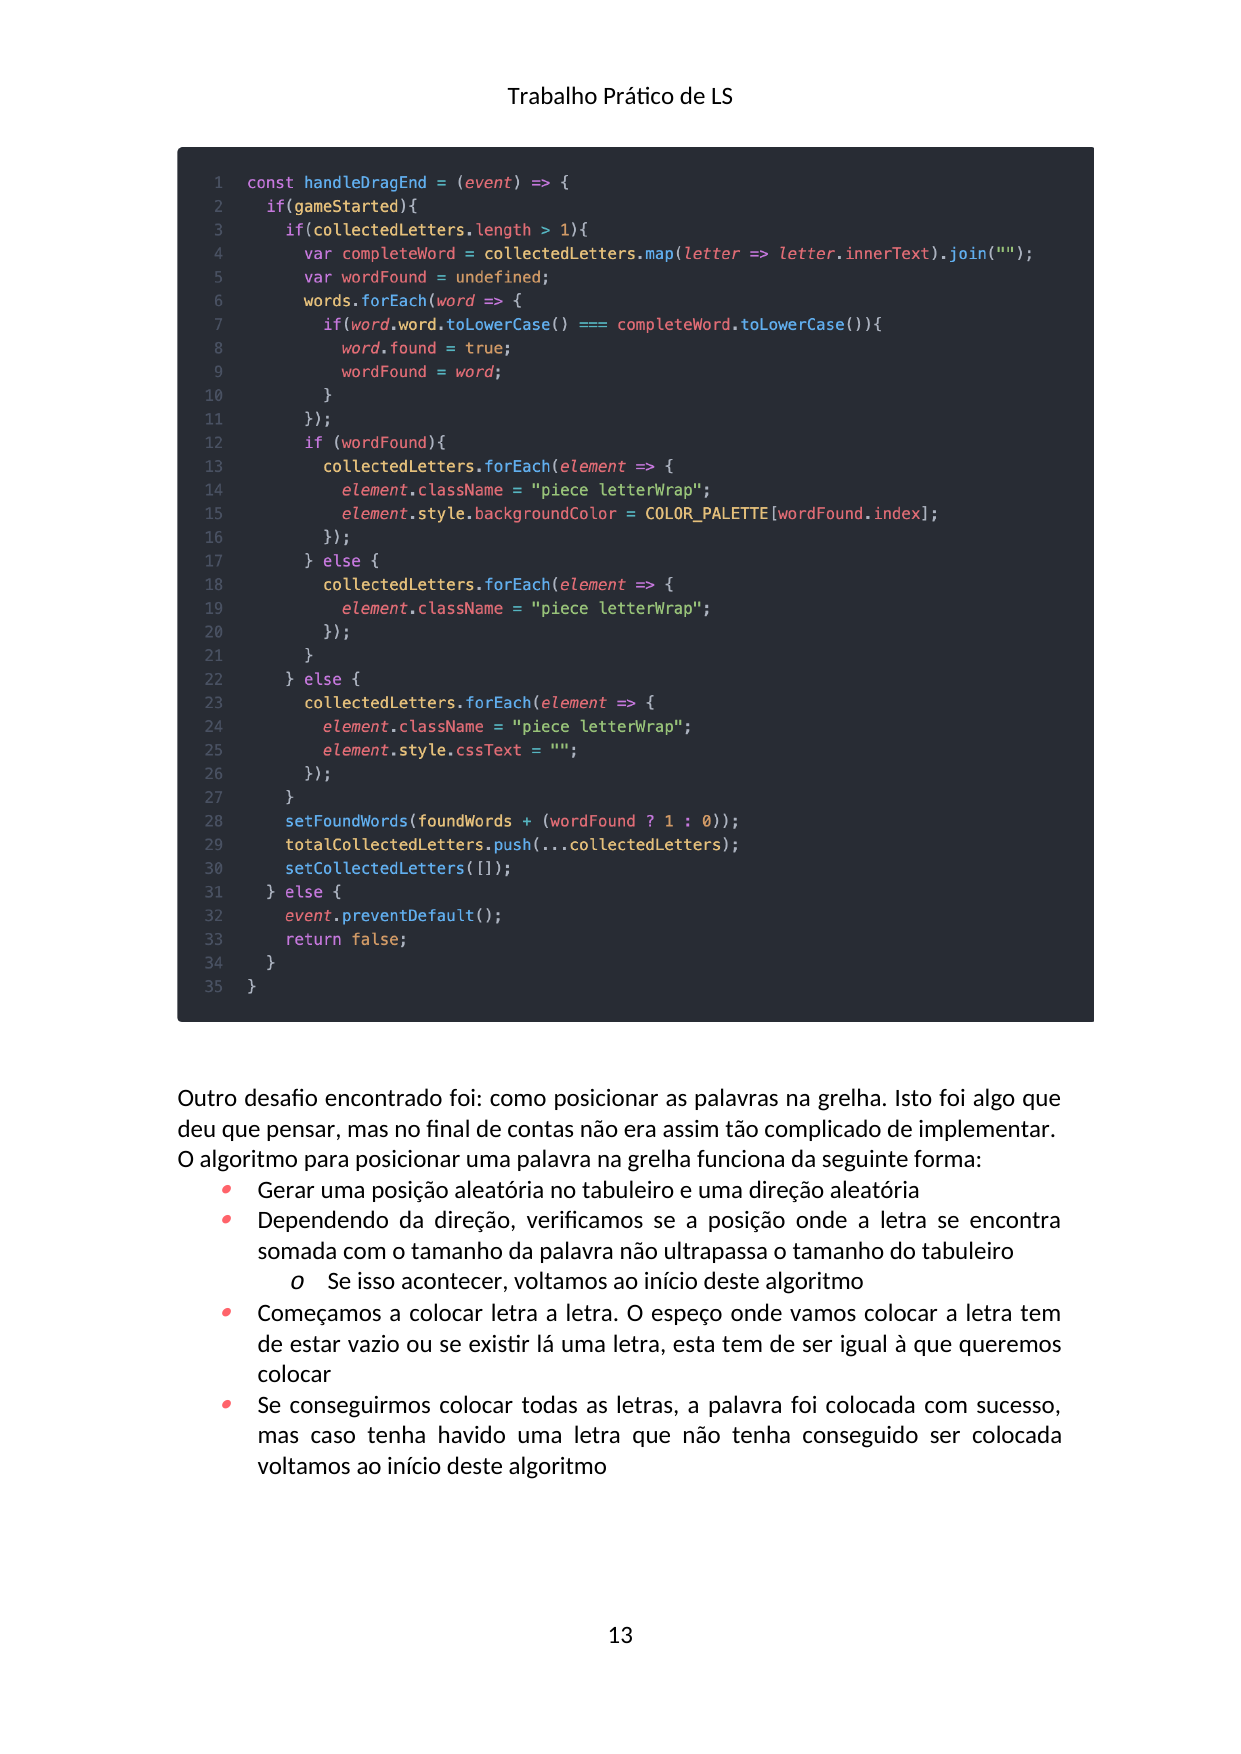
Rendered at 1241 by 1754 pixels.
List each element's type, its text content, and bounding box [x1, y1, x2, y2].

text O algoritmo para posicionar uma palavra na grelha funciona da seguinte forma: [177, 1143, 1063, 1174]
list Se isso acontecer, voltamos ao início deste algoritmo [290, 1266, 1063, 1297]
list Se conseguirmos colocar todas as letras, a palavra foi colocada com sucesso, mas caso tenha havido uma letra que não tenha conseguido ser colocada voltamos ao início deste algoritmo [220, 1389, 1063, 1480]
list Começamos a colocar letra a letra. O espeço onde vamos colocar a letra tem de estar vazio ou se existir lá uma letra, esta tem de ser igual à que queremos colocar [220, 1297, 1063, 1389]
list Gerar uma posição aleatória no tabuleiro e uma direção aleatória [220, 1174, 1063, 1204]
list Dependendo da direção, verificamos se a posição onde a letra se encontra somada com o tamanho da palavra não ultrapassa o tamanho do tabuleiro [220, 1204, 1063, 1266]
picture [177, 147, 1094, 1022]
text Outro desafio encontrado foi: como posicionar as palavras na grelha. Isto foi algo que deu que pensar, mas no final de contas não era assim tão complicado de implementar. [177, 1082, 1063, 1143]
